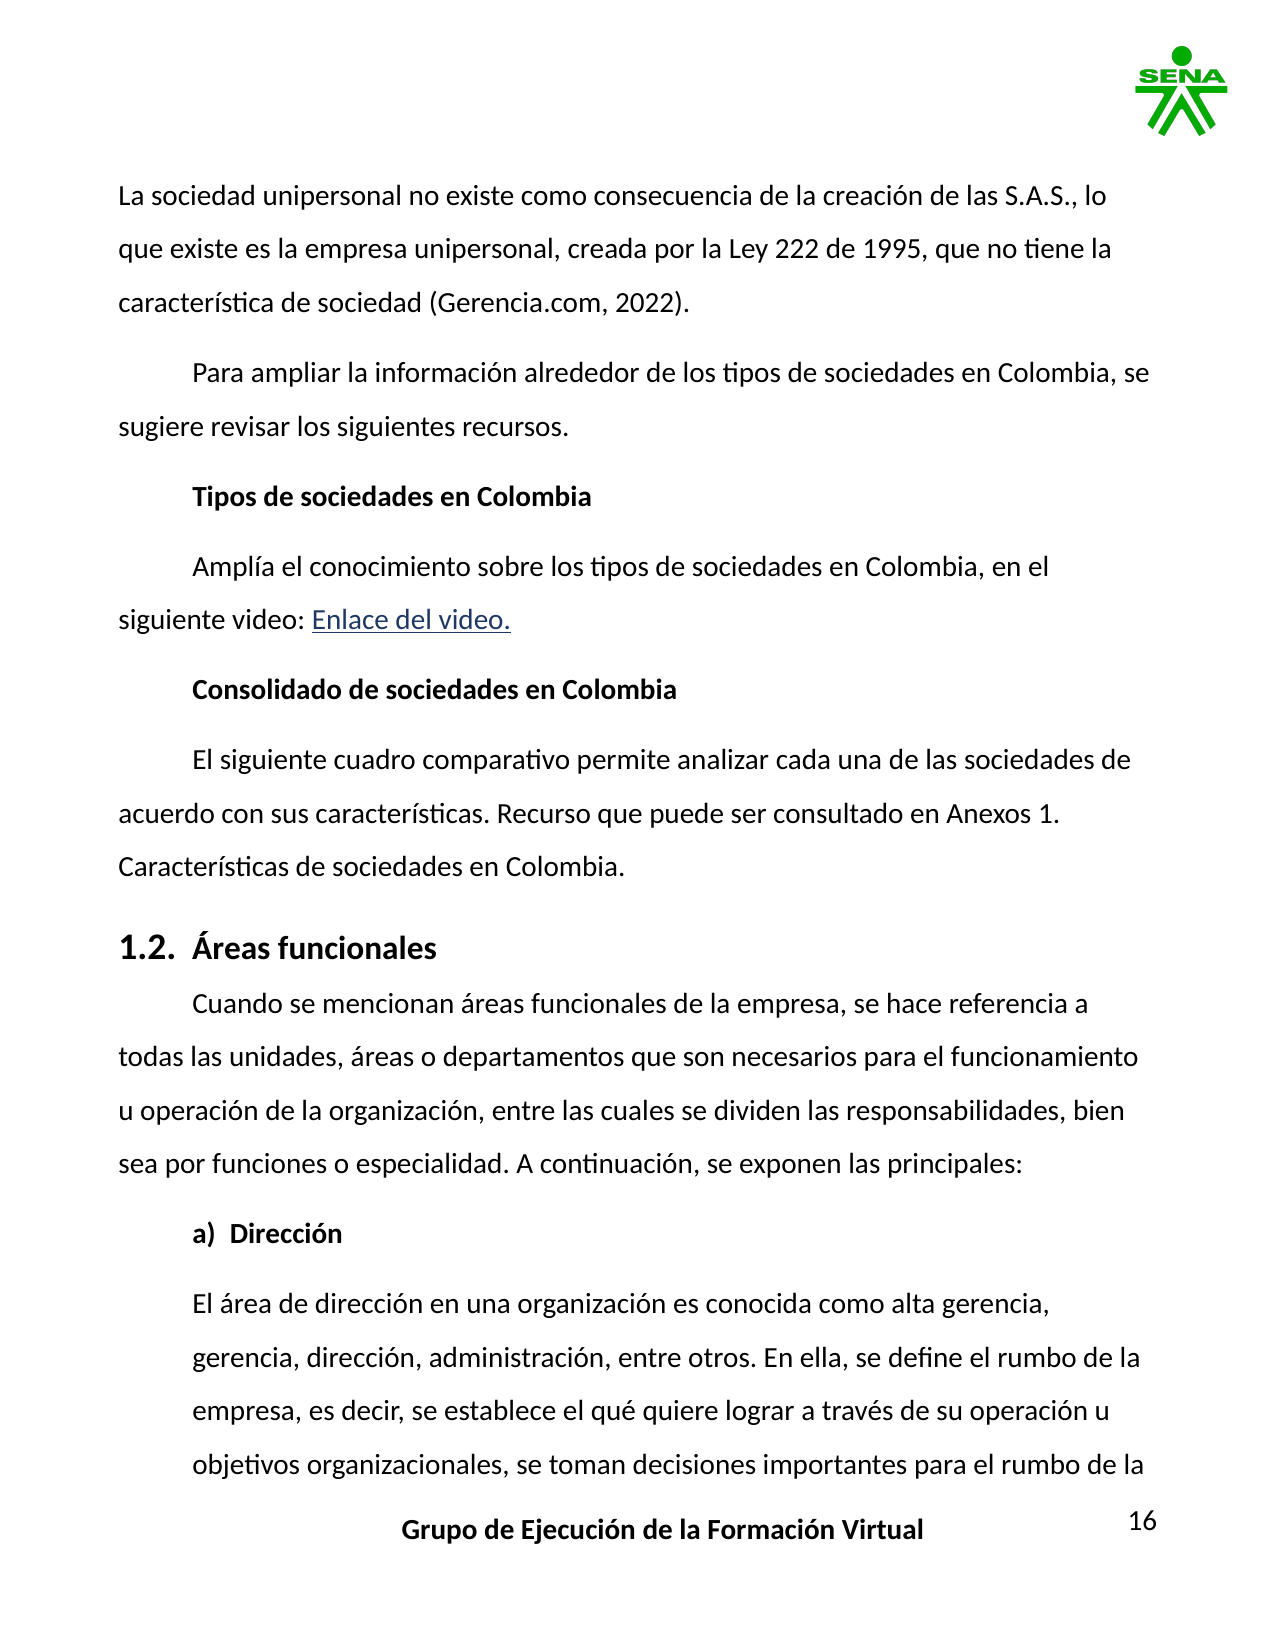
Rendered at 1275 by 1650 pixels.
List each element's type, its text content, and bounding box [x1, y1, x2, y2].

list Dirección [192, 1216, 1157, 1251]
picture [1135, 46, 1228, 136]
text Amplía el conocimiento sobre los tipos de sociedades en Colombia, en el siguiente video: Enlace del video. [118, 548, 1157, 637]
text Cuando se mencionan áreas funcionales de la empresa, se hace referencia a todas las unidades, áreas o departamentos que son necesarios para el funcionamiento u operación de la organización, entre las cuales se dividen las responsabilidades, bien sea por funciones o especialidad. A continuación, se exponen las principales: [118, 985, 1157, 1181]
text Tipos de sociedades en Colombia [118, 478, 1157, 513]
text Para ampliar la información alrededor de los tipos de sociedades en Colombia, se sugiere revisar los siguientes recursos. [118, 354, 1157, 443]
subtitle Áreas funcionales [118, 923, 1157, 968]
text Consolidado de sociedades en Colombia [118, 671, 1157, 707]
text El siguiente cuadro comparativo permite analizar cada una de las sociedades de acuerdo con sus características. Recurso que puede ser consultado en Anexos 1. Características de sociedades en Colombia. [118, 741, 1157, 884]
